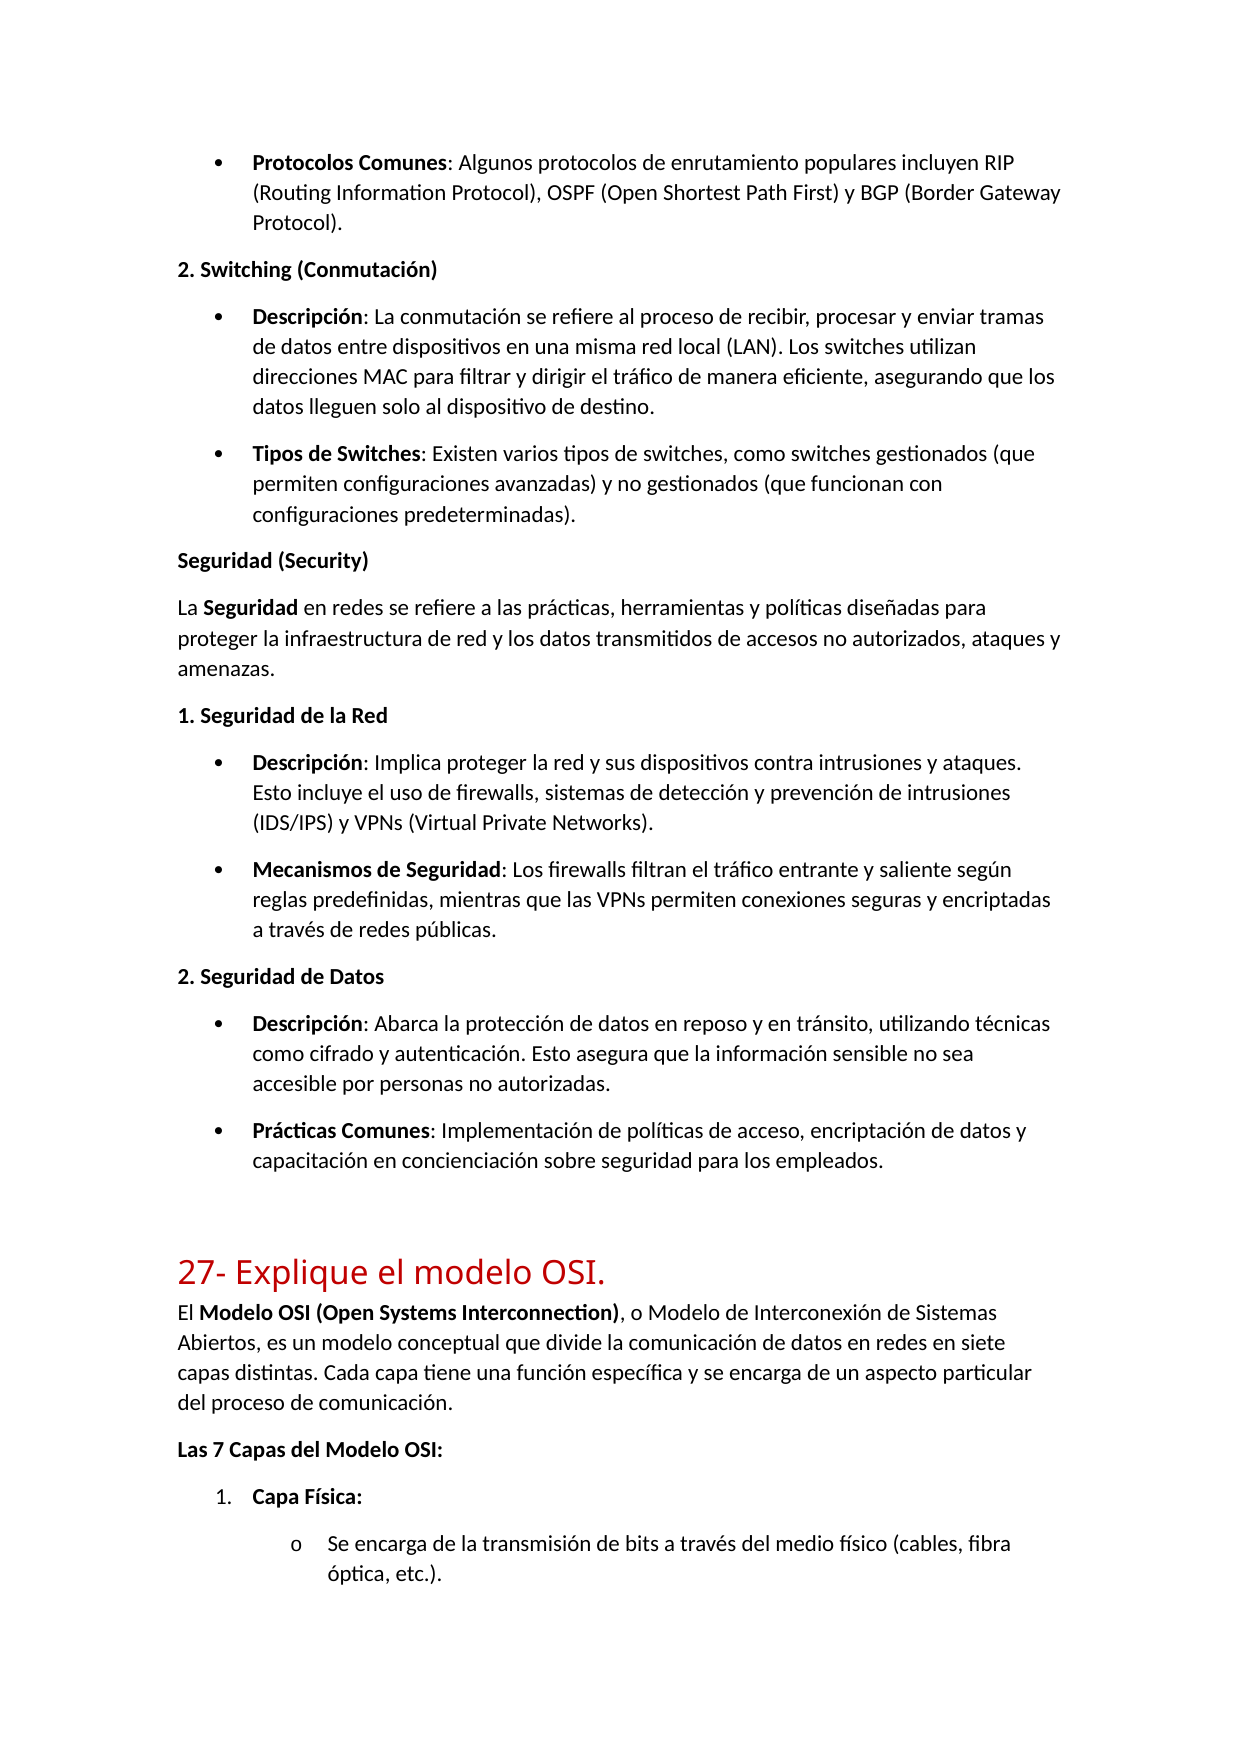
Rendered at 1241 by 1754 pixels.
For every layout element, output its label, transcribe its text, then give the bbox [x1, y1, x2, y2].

list Descripción: La conmutación se refiere al proceso de recibir, procesar y enviar tramas de datos entre dispositivos en una misma red local (LAN). Los switches utilizan direcciones MAC para filtrar y dirigir el tráfico de manera eficiente, asegurando que los datos lleguen solo al dispositivo de destino. [215, 302, 1063, 420]
list Tipos de Switches: Existen varios tipos de switches, como switches gestionados (que permiten configuraciones avanzadas) y no gestionados (que funcionan con configuraciones predeterminadas). [215, 439, 1063, 528]
list Protocolos Comunes: Algunos protocolos de enrutamiento populares incluyen RIP (Routing Information Protocol), OSPF (Open Shortest Path First) y BGP (Border Gateway Protocol). [215, 148, 1063, 236]
text La Seguridad en redes se refiere a las prácticas, herramientas y políticas diseñadas para proteger la infraestructura de red y los datos transmitidos de accesos no autorizados, ataques y amenazas. [177, 593, 1063, 682]
subtitle 27- Explique el modelo OSI. [177, 1249, 1063, 1294]
list Descripción: Implica proteger la red y sus dispositivos contra intrusiones y ataques. Esto incluye el uso de firewalls, sistemas de detección y prevención de intrusiones (IDS/IPS) y VPNs (Virtual Private Networks). [215, 748, 1063, 836]
text 1. Seguridad de la Red [177, 701, 1063, 729]
list Prácticas Comunes: Implementación de políticas de acceso, encriptación de datos y capacitación en concienciación sobre seguridad para los empleados. [215, 1116, 1063, 1174]
text Las 7 Capas del Modelo OSI: [177, 1435, 1063, 1463]
list Mecanismos de Seguridad: Los firewalls filtran el tráfico entrante y saliente según reglas predefinidas, mientras que las VPNs permiten conexiones seguras y encriptadas a través de redes públicas. [215, 855, 1063, 943]
text El Modelo OSI (Open Systems Interconnection), o Modelo de Interconexión de Sistemas Abiertos, es un modelo conceptual que divide la comunicación de datos en redes en siete capas distintas. Cada capa tiene una función específica y se encarga de un aspecto particular del proceso de comunicación. [177, 1298, 1063, 1416]
text 2. Seguridad de Datos [177, 962, 1063, 990]
list Descripción: Abarca la protección de datos en reposo y en tránsito, utilizando técnicas como cifrado y autenticación. Esto asegura que la información sensible no sea accesible por personas no autorizadas. [215, 1009, 1063, 1097]
list Capa Física: [215, 1482, 1063, 1510]
list Se encarga de la transmisión de bits a través del medio físico (cables, fibra óptica, etc.). [290, 1529, 1063, 1588]
text Seguridad (Security) [177, 547, 1063, 574]
text 2. Switching (Conmutación) [177, 255, 1063, 283]
